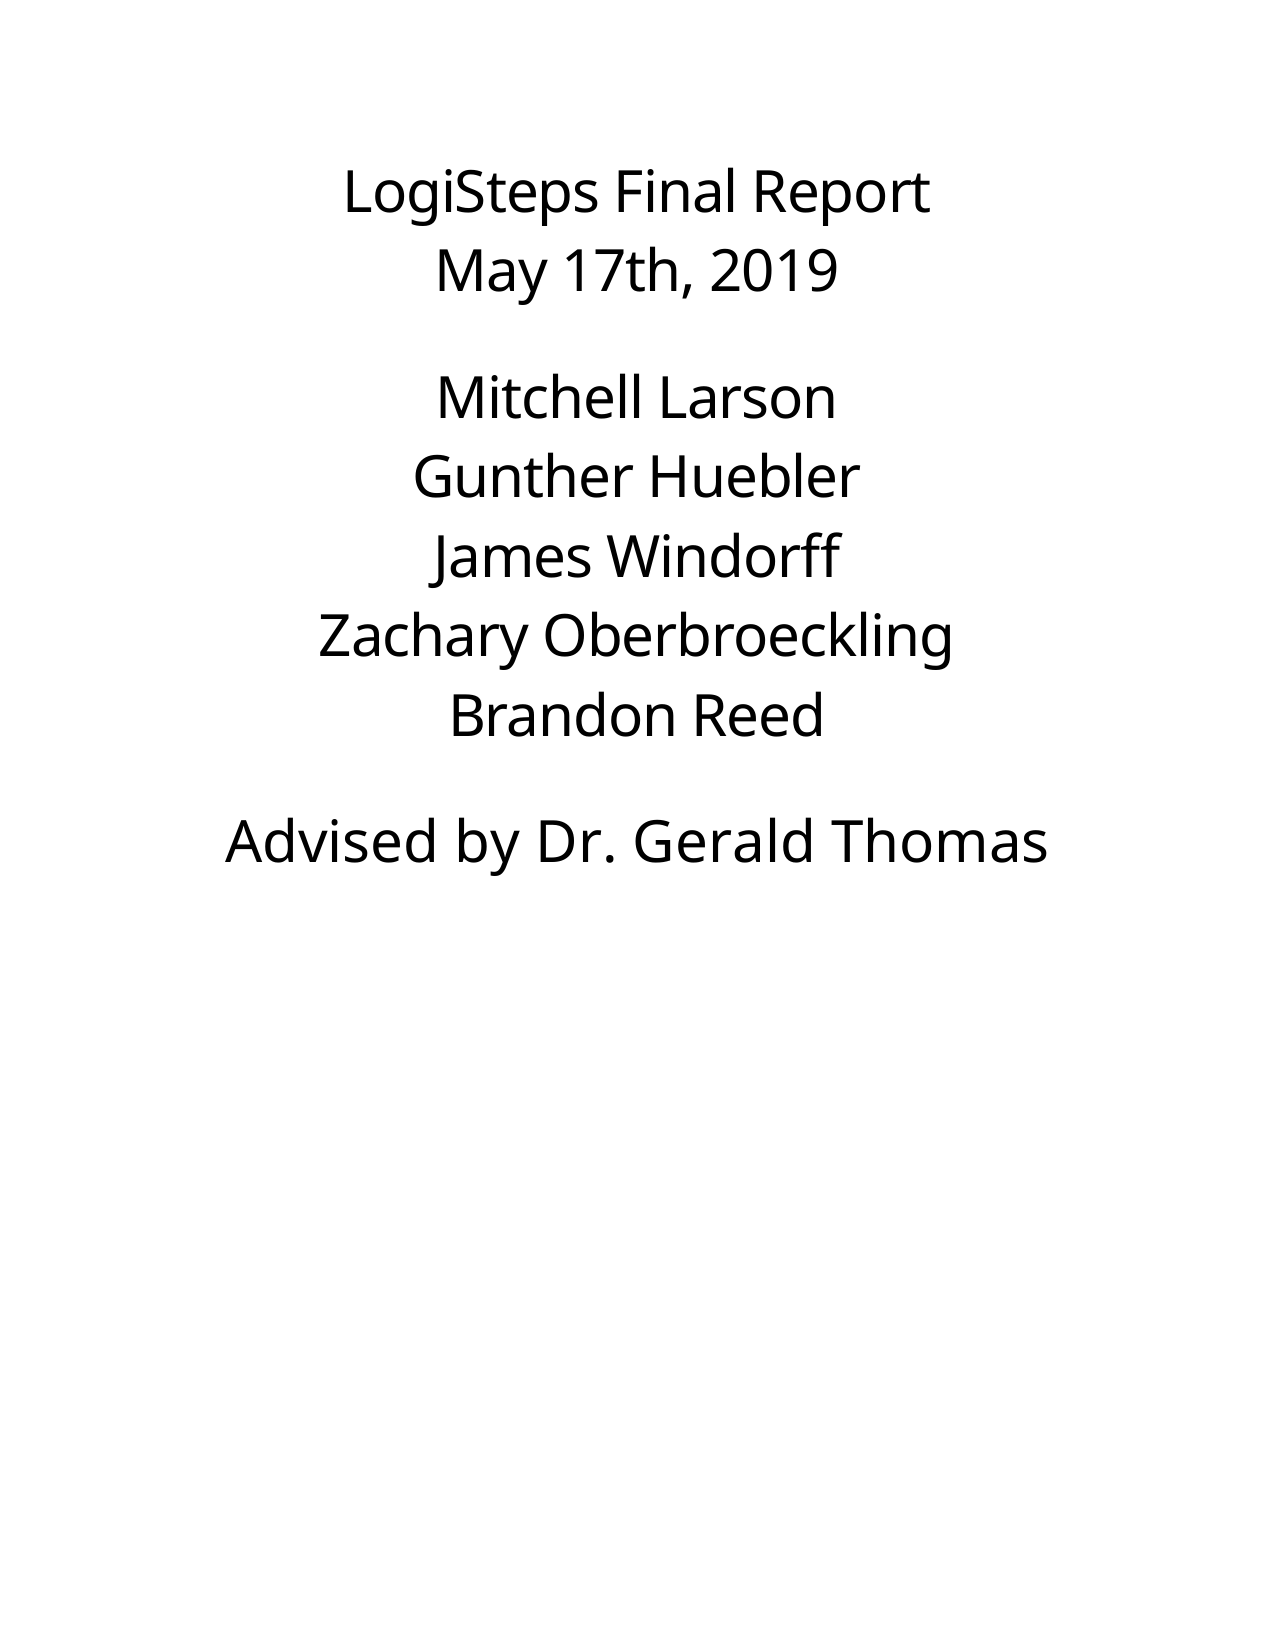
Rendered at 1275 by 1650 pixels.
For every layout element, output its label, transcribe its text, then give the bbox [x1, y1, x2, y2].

title Mitchell Larson [150, 356, 1125, 435]
title James Windorff [150, 515, 1125, 594]
title Gunther Huebler [150, 435, 1125, 515]
title Brandon Reed [150, 674, 1125, 753]
text Advised by Dr. Gerald Thomas [150, 800, 1125, 879]
title May 17th, 2019 [150, 229, 1125, 309]
title Zachary Oberbroeckling [150, 594, 1125, 674]
title LogiSteps Final Report [150, 150, 1125, 229]
